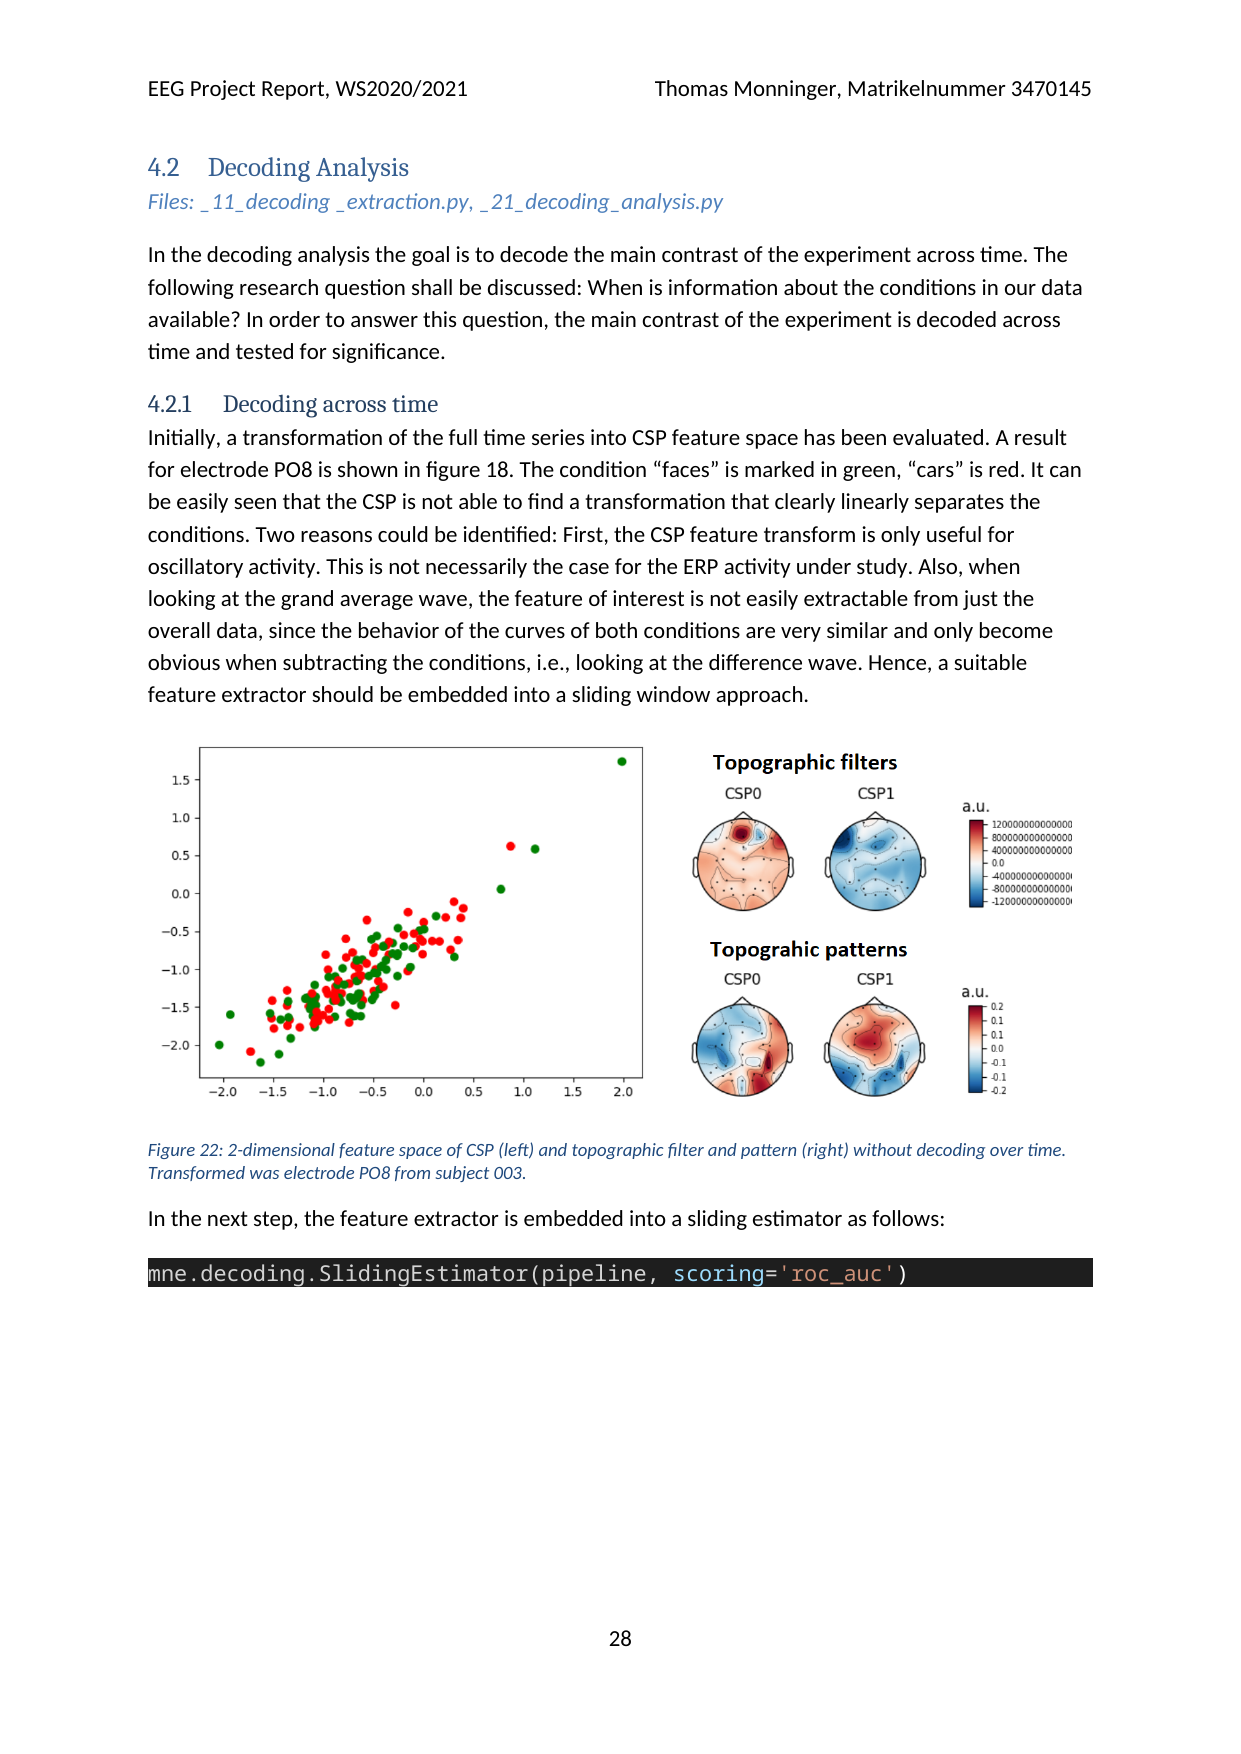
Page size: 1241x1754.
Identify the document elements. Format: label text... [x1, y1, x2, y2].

text In the next step, the feature extractor is embedded into a sliding estimator as follows: [148, 1204, 1093, 1233]
text mne.decoding.SlidingEstimator(pipeline, scoring='roc_auc') [148, 1258, 1093, 1287]
text Files: _11_decoding _extraction.py, _21_decoding_analysis.py [148, 187, 1093, 216]
subtitle Decoding across time [148, 390, 1093, 419]
text Initially, a transformation of the full time series into CSP feature space has been evaluated. A result for electrode PO8 is shown in figure 18. The condition “faces” is marked in green, “cars” is red. It can be easily seen that the CSP is not able to find a transformation that clearly linearly separates the conditions. Two reasons could be identified: First, the CSP feature transform is only useful for oscillatory activity. This is not necessarily the case for the ERP activity under study. Also, when looking at the grand average wave, the feature of interest is not easily extractable from just the overall data, since the behavior of the curves of both conditions are very similar and only become obvious when subtracting the conditions, i.e., looking at the difference wave. Hence, a suitable feature extractor should be embedded into a sliding window approach. [148, 423, 1093, 709]
text Figure 22: 2-dimensional feature space of CSP (left) and topographic filter and pattern (right) without decoding over time. Transformed was electrode PO8 from subject 003. [148, 1138, 1093, 1184]
subtitle Decoding Analysis [148, 152, 1093, 183]
picture [147, 733, 1091, 1113]
text In the decoding analysis the goal is to decode the main contrast of the experiment across time. The following research question shall be discussed: When is information about the conditions in our data available? In order to answer this question, the main contrast of the experiment is decoded across time and tested for significance. [148, 241, 1093, 365]
